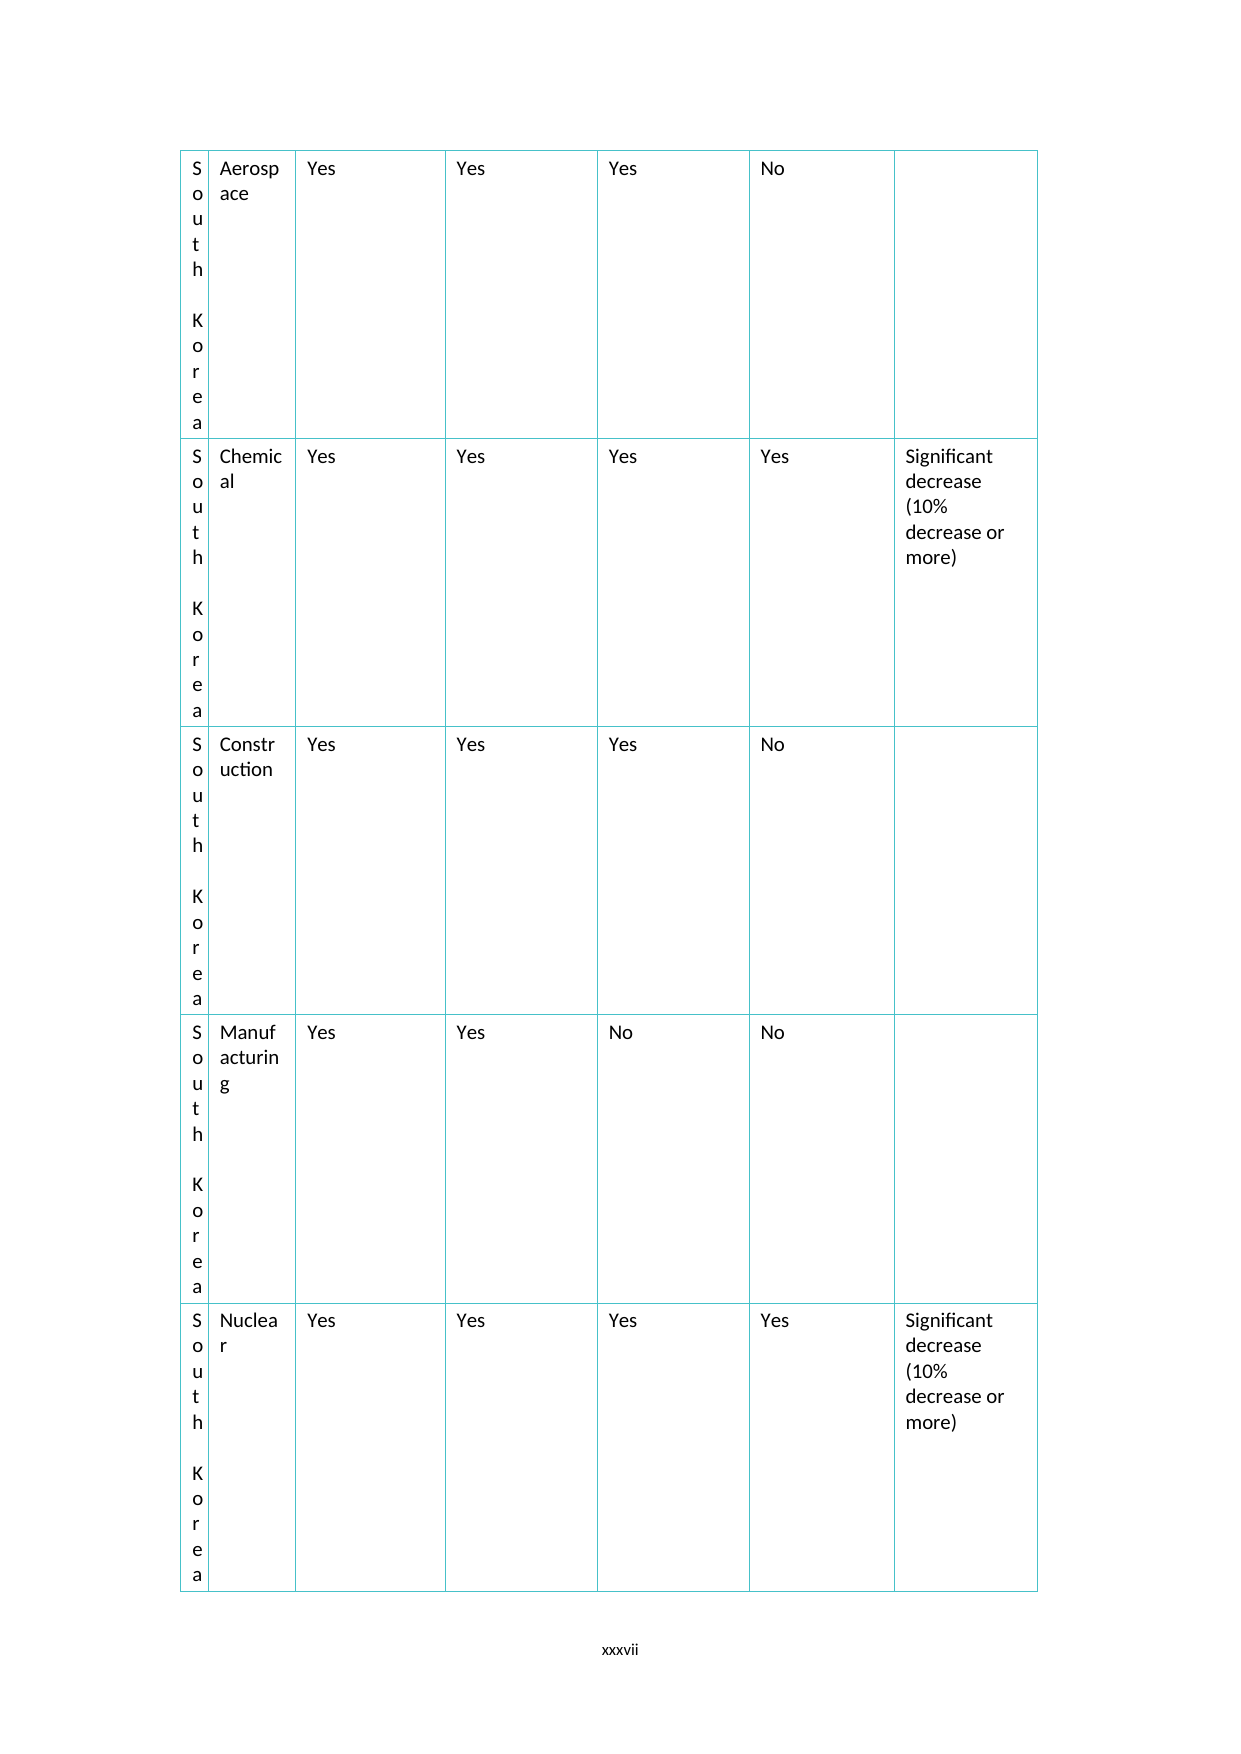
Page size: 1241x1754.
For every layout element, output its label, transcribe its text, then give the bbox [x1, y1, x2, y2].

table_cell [895, 1304, 1037, 1591]
table_cell Construction [209, 727, 295, 1014]
table_cell [895, 1015, 1037, 1302]
table_cell Nuclear [209, 1304, 295, 1591]
table_cell [895, 151, 1037, 438]
table_cell Yes [296, 439, 445, 726]
table_cell Yes [598, 727, 749, 1014]
table_cell Yes [750, 439, 894, 726]
table_cell Aerospace [209, 151, 295, 438]
table_cell South Korea [181, 727, 208, 1014]
table_cell Yes [750, 1304, 894, 1591]
table_cell South Korea [181, 151, 208, 438]
table_cell Significant decrease (10% decrease or more) [895, 439, 1037, 726]
table_cell No [750, 1015, 894, 1302]
table_cell Yes [446, 1015, 597, 1302]
table_cell Yes [296, 1304, 445, 1591]
table_cell No [750, 727, 894, 1014]
table_cell No [750, 151, 894, 438]
table_cell Yes [296, 151, 445, 438]
table_cell No [598, 1015, 749, 1302]
table_cell Yes [296, 1015, 445, 1302]
table_cell Yes [598, 1304, 749, 1591]
table_cell Yes [446, 727, 597, 1014]
table_cell Manufacturing [209, 1015, 295, 1302]
table_cell Chemical [209, 439, 295, 726]
table_cell South Korea [181, 1304, 208, 1591]
table_cell Yes [598, 151, 749, 438]
table_cell Yes [446, 1304, 597, 1591]
table_cell Yes [446, 439, 597, 726]
table_cell South Korea [181, 1015, 208, 1302]
table_cell Yes [446, 151, 597, 438]
table_cell South Korea [181, 439, 208, 726]
table_cell Yes [296, 727, 445, 1014]
table_cell Yes [598, 439, 749, 726]
table_cell [895, 727, 1037, 1014]
